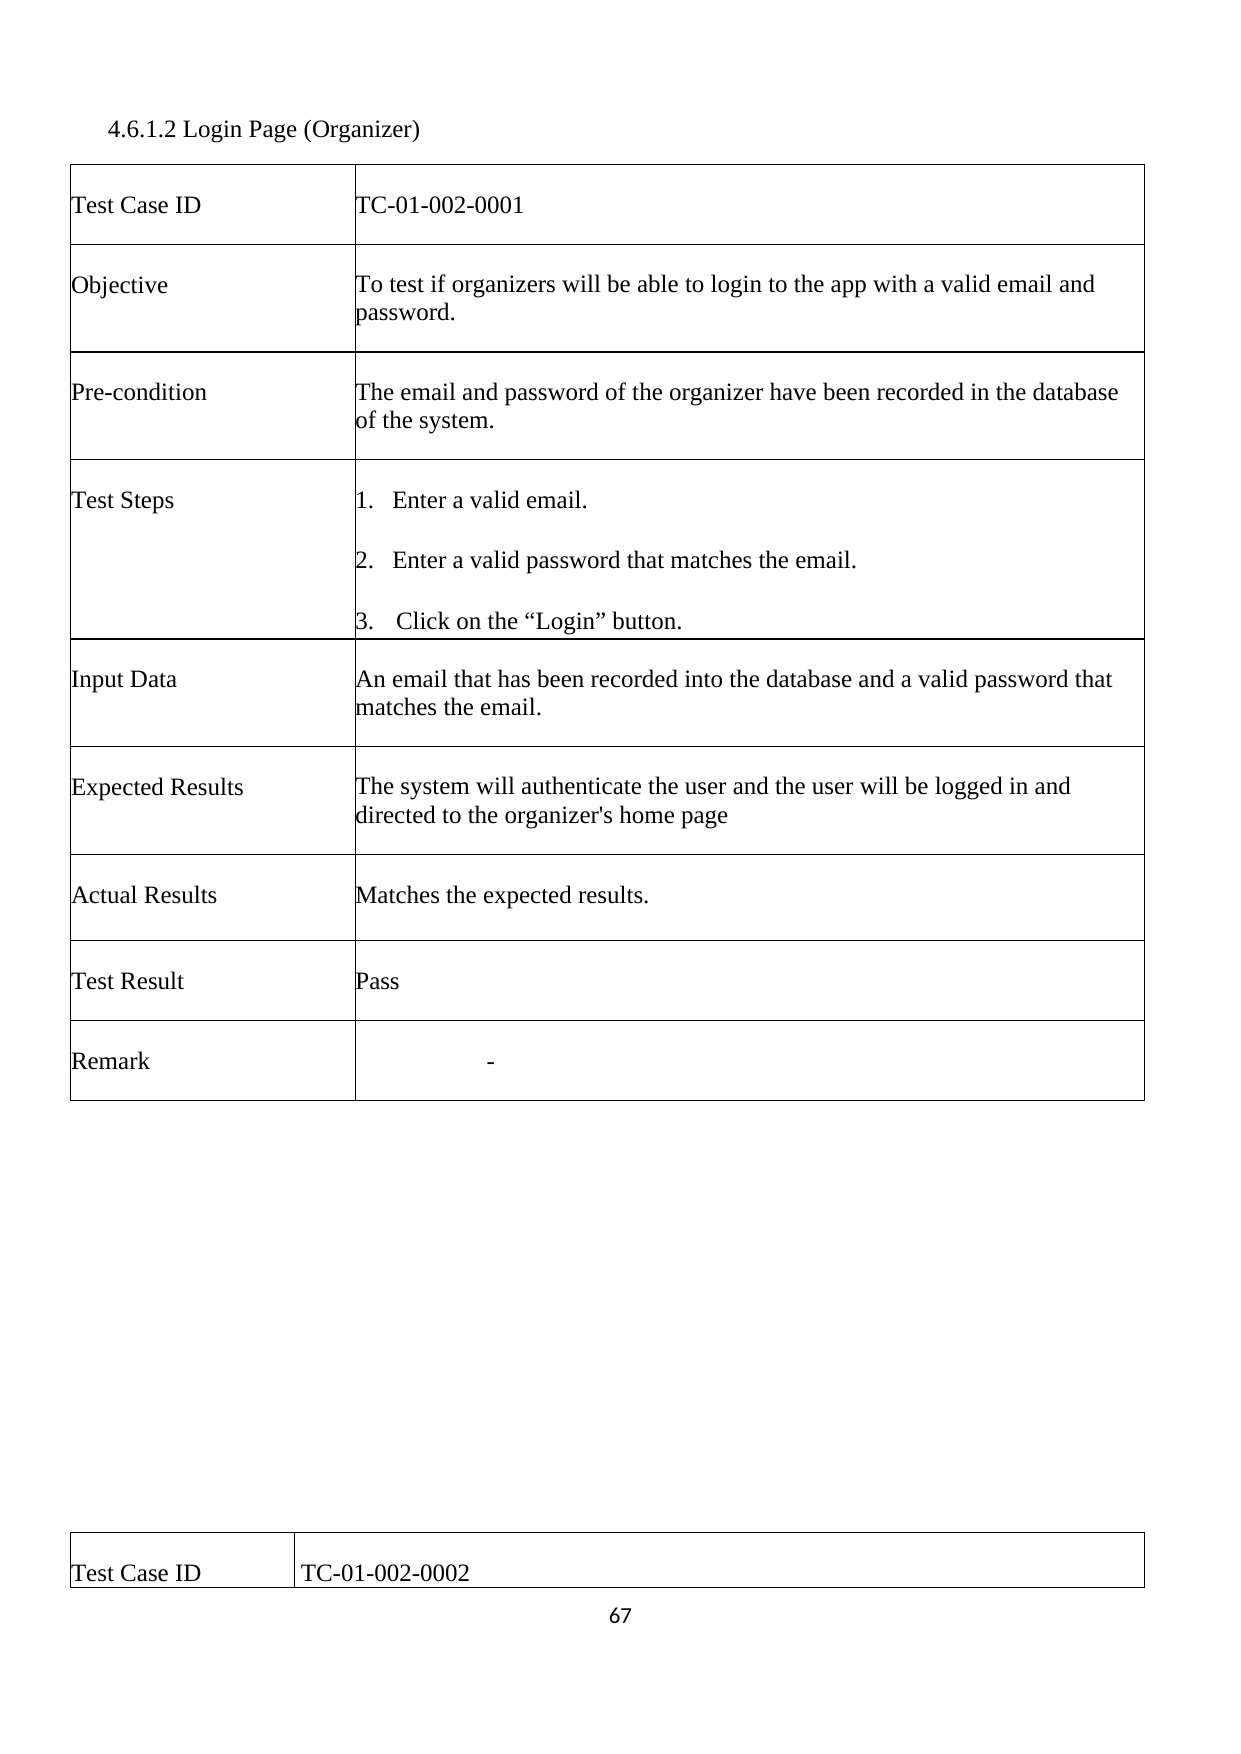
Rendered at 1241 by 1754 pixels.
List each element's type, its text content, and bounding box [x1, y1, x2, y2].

table_header TC-01-002-0002 [295, 1533, 1144, 1587]
table_cell Input Data [71, 640, 355, 746]
table_cell Pass [356, 941, 1144, 1019]
table_cell Actual Results [71, 855, 355, 939]
table_header TC-01-002-0001 [356, 165, 1144, 244]
table_cell Expected Results [71, 747, 355, 853]
table_cell 1. Enter a valid email. 2. Enter a valid password that matches the email. 3. Click on the “Login” button. [356, 460, 1144, 638]
table_cell Test Result [71, 941, 355, 1019]
table_header Test Case ID [71, 165, 355, 244]
table_cell Remark [71, 1021, 355, 1099]
table_cell Pre-condition [71, 353, 355, 459]
table_header Test Case ID [71, 1533, 294, 1587]
subtitle 4.6.1.2 Login Page (Organizer) [108, 114, 1170, 143]
table_cell The system will authenticate the user and the user will be logged in and directed to the organizer's home page [356, 747, 1144, 853]
table_cell The email and password of the organizer have been recorded in the database of the system. [356, 353, 1144, 459]
table_cell An email that has been recorded into the database and a valid password that matches the email. [356, 640, 1144, 746]
table_cell To test if organizers will be able to login to the app with a valid email and password. [356, 245, 1144, 351]
table_cell Objective [71, 245, 355, 351]
table_cell Test Steps [71, 460, 355, 638]
table_cell Matches the expected results. [356, 855, 1144, 939]
table_cell - [356, 1021, 1144, 1099]
